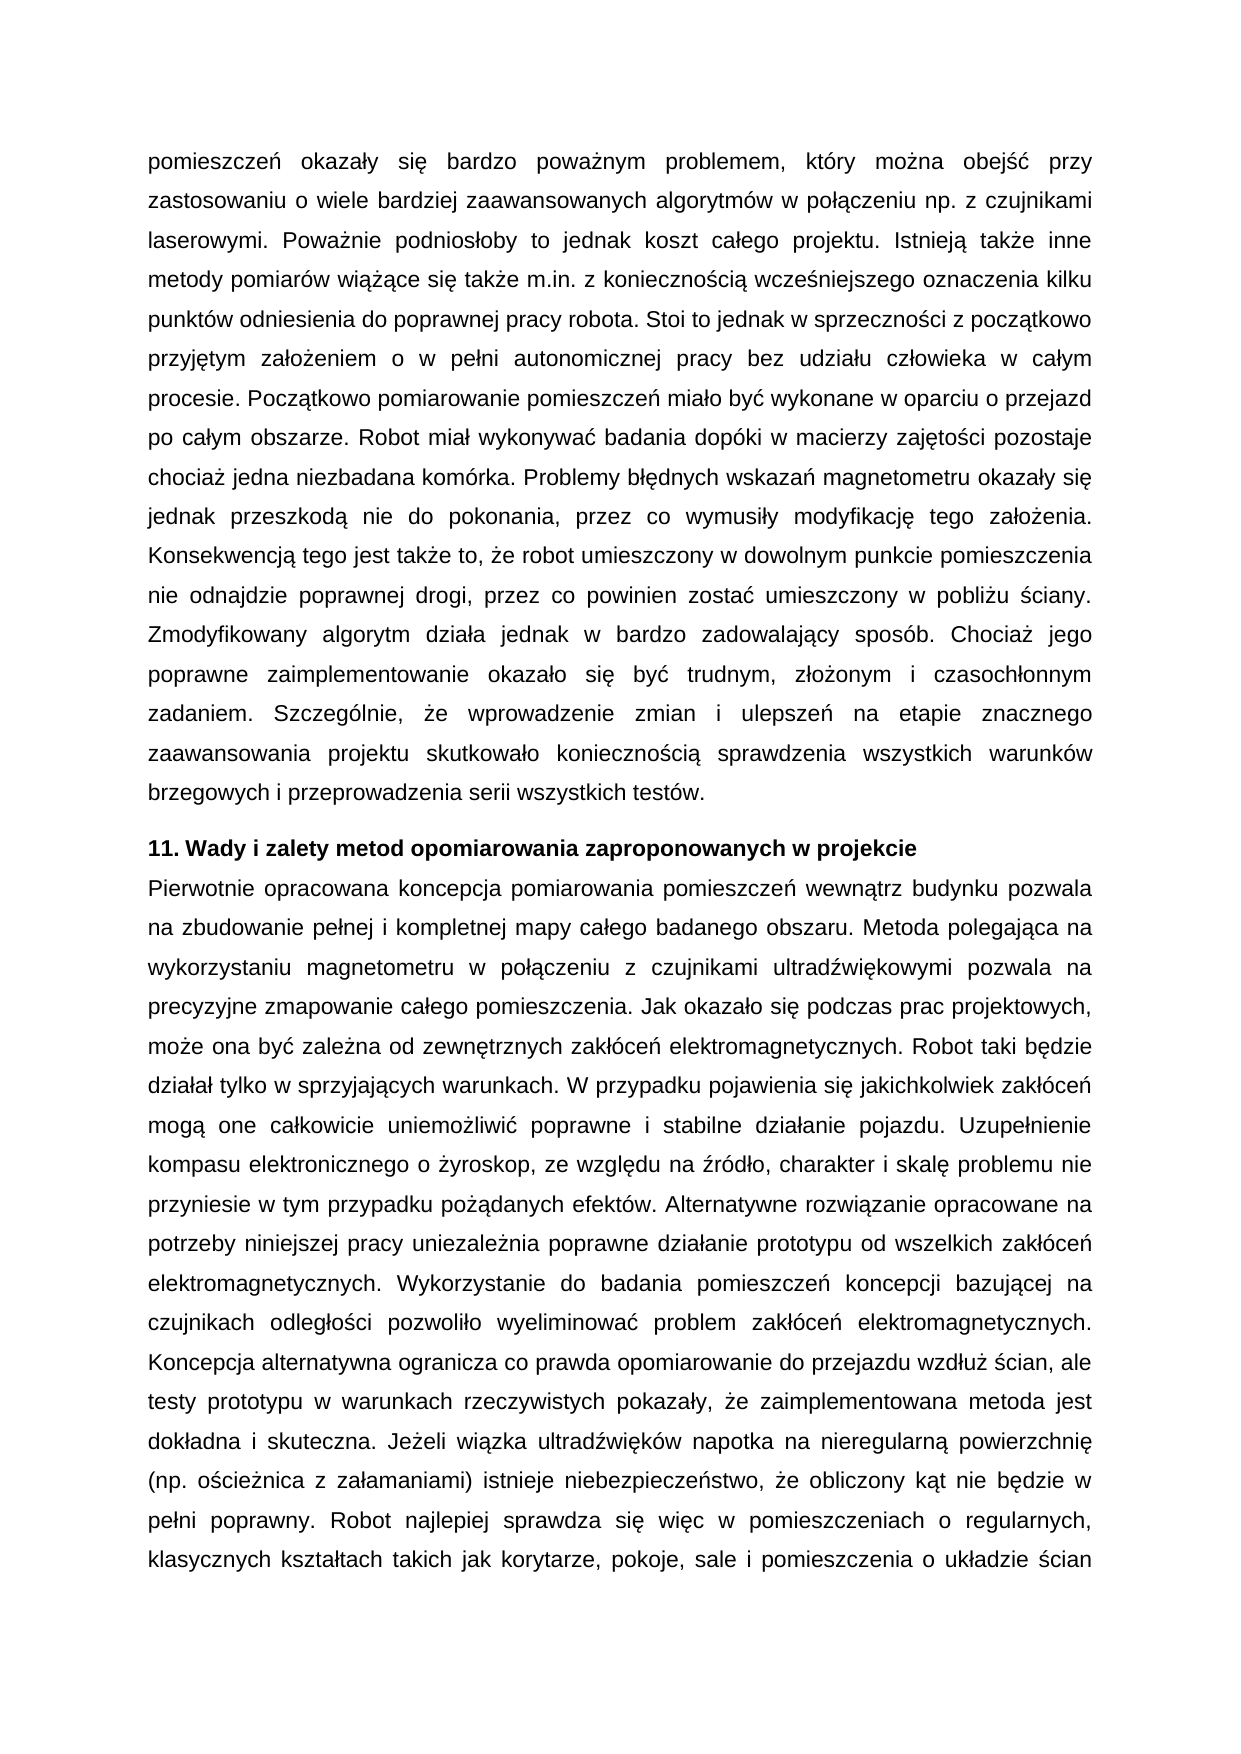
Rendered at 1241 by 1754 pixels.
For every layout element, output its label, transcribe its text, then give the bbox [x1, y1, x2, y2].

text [148, 148, 1093, 806]
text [148, 875, 1093, 1572]
subtitle Wady i zalety metod opomiarowania zaproponowanych w projekcie [148, 835, 1093, 862]
